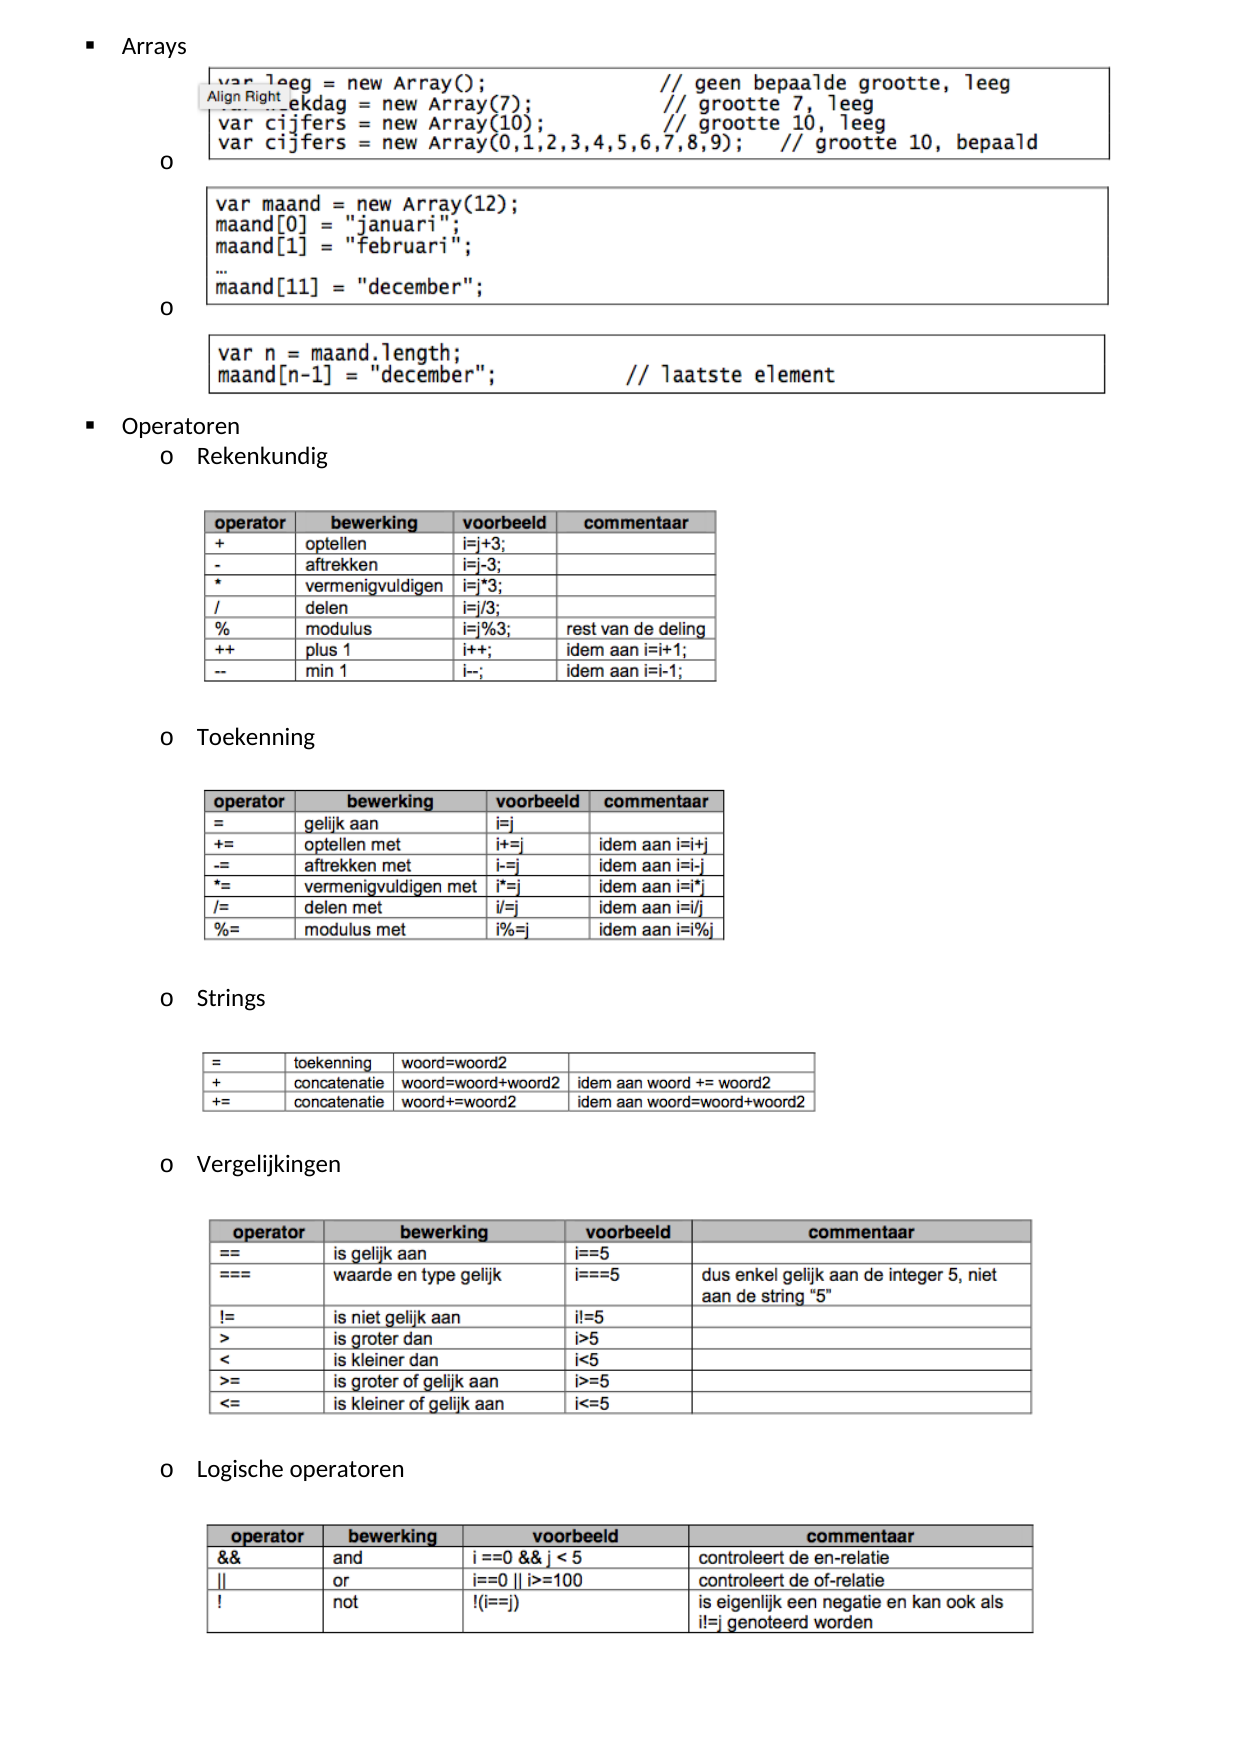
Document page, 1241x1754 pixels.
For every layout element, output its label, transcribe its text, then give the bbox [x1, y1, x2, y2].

picture [196, 177, 1123, 316]
picture [196, 1210, 1048, 1423]
picture [196, 323, 1122, 410]
picture [196, 1515, 1048, 1644]
picture [196, 1044, 823, 1118]
list Arrays [84, 30, 1199, 61]
picture [196, 502, 726, 691]
list Operatoren [84, 410, 1199, 440]
picture [196, 783, 736, 952]
picture [196, 61, 1123, 170]
